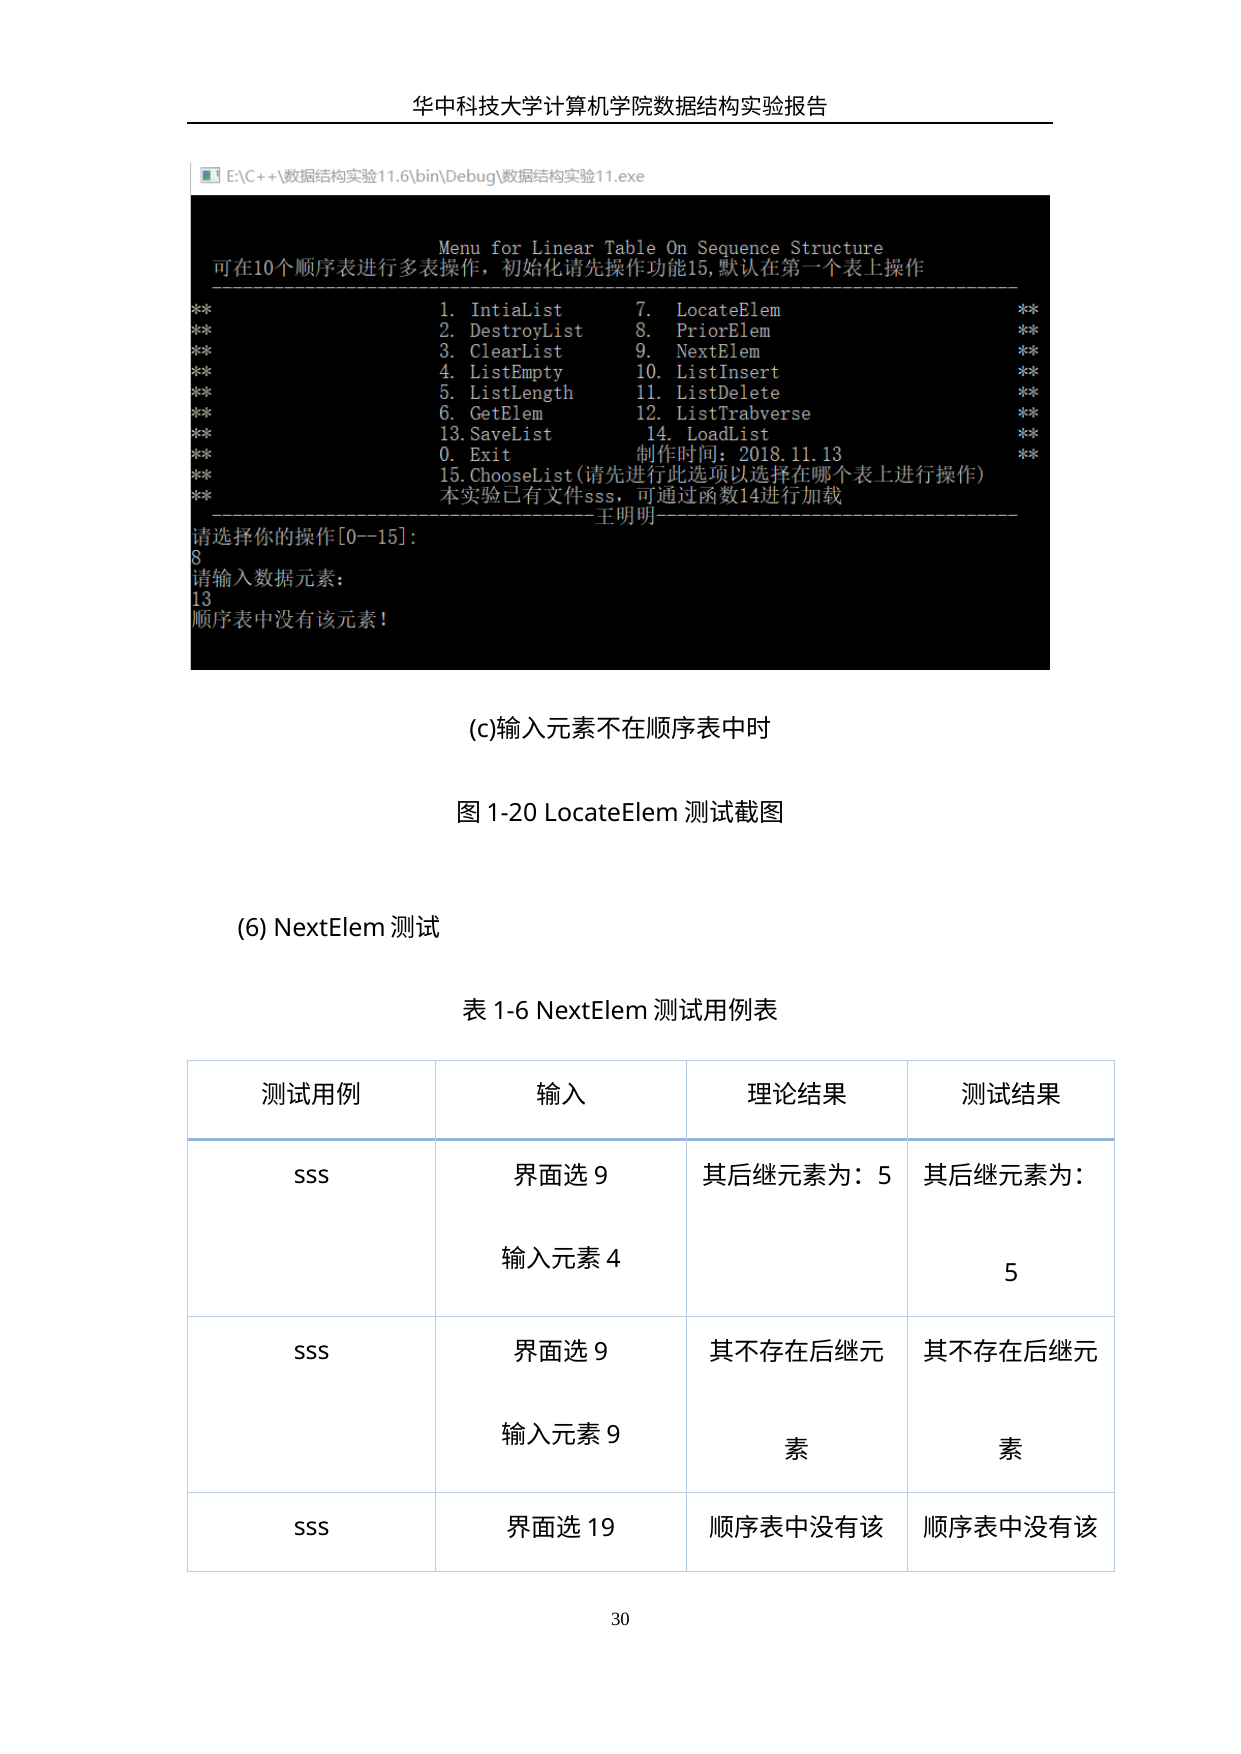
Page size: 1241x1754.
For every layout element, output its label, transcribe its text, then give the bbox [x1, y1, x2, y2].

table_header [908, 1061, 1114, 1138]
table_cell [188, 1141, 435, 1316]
picture [190, 162, 1050, 670]
text (c)输入元素不在顺序表中时 [187, 694, 1053, 759]
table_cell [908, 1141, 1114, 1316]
text 表1-6 NextElem测试用例表 [187, 976, 1053, 1041]
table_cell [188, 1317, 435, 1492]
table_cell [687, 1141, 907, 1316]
text 图1-20 LocateElem测试截图 [187, 778, 1053, 843]
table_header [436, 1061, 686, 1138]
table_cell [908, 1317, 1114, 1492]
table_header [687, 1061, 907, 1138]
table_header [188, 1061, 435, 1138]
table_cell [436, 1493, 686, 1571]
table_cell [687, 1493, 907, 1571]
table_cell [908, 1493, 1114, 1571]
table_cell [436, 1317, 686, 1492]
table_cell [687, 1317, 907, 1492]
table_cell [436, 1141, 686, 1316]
text (6) NextElem测试 [187, 893, 1053, 958]
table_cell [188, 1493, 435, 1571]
